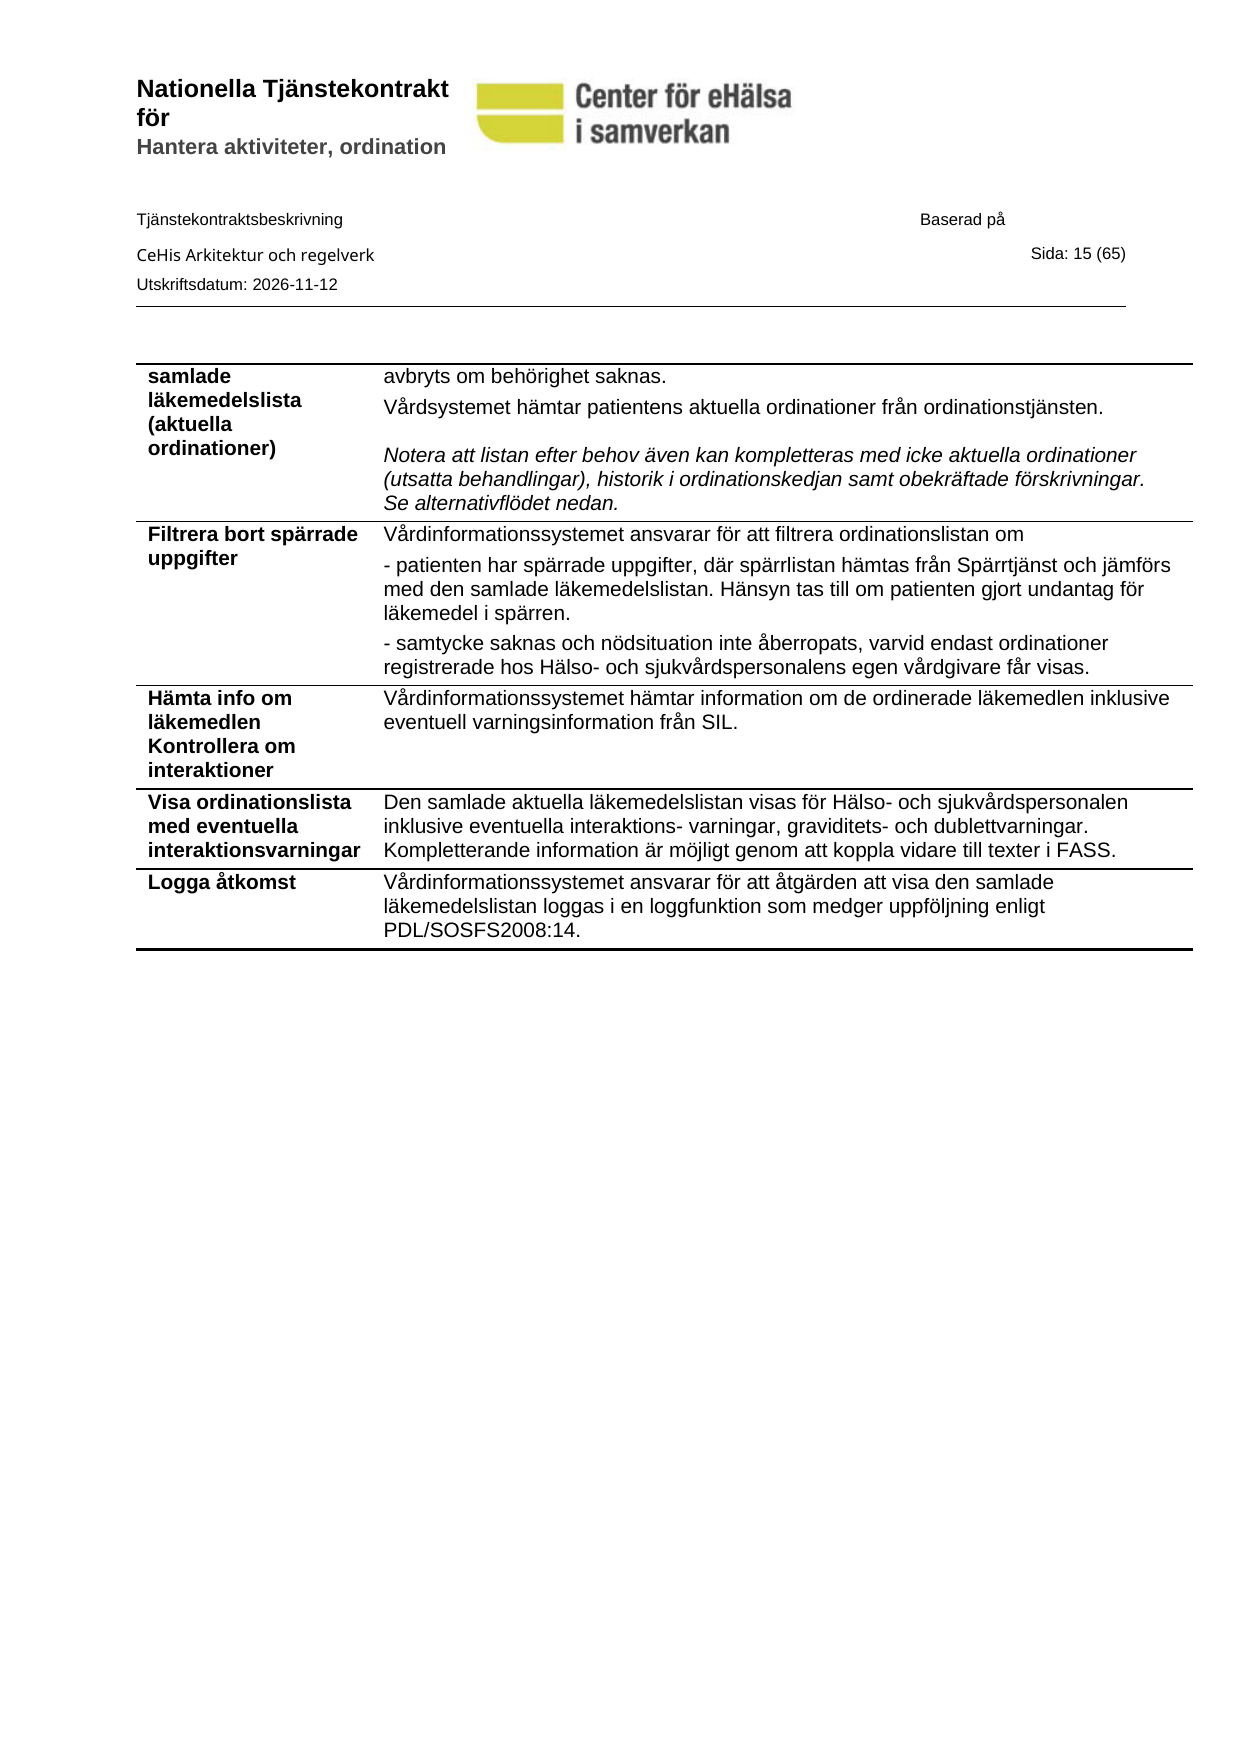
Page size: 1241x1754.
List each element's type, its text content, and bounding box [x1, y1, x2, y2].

picture [471, 78, 797, 151]
table_cell Visa ordinationslista med eventuella interaktionsvarningar [136, 790, 372, 868]
table_cell Vårdinformationssystemet hämtar information om de ordinerade läkemedlen inklusive eventuell varningsinformation från SIL. [372, 686, 1192, 788]
table_cell Vårdinformationssystemet ansvarar för att filtrera ordinationslistan om - patienten har spärrade uppgifter, där spärrlistan hämtas från Spärrtjänst och jämförs med den samlade läkemedelslistan. Hänsyn tas till om patienten gjort undantag för läkemedel i spärren. - samtycke saknas och nödsituation inte åberropats, varvid endast ordinationer registrerade hos Hälso- och sjukvårdspersonalens egen vårdgivare får visas. [372, 522, 1192, 685]
table_cell Vårdinformationssystemet ansvarar för att åtgärden att visa den samlade läkemedelslistan loggas i en loggfunktion som medger uppföljning enligt PDL/SOSFS2008:14. [372, 870, 1192, 948]
table_cell Filtrera bort spärrade uppgifter [136, 522, 372, 685]
table_cell Hämta info om läkemedlen Kontrollera om interaktioner [136, 686, 372, 788]
table_cell Välj visa patientens samlade läkemedelslista (aktuella ordinationer) [136, 365, 372, 521]
table_cell Logga åtkomst [136, 870, 372, 948]
table_cell Den samlade aktuella läkemedelslistan visas för Hälso- och sjukvårdspersonalen inklusive eventuella interaktions- varningar, graviditets- och dublettvarningar. Kompletterande information är möjligt genom att koppla vidare till texter i FASS. [372, 790, 1192, 868]
